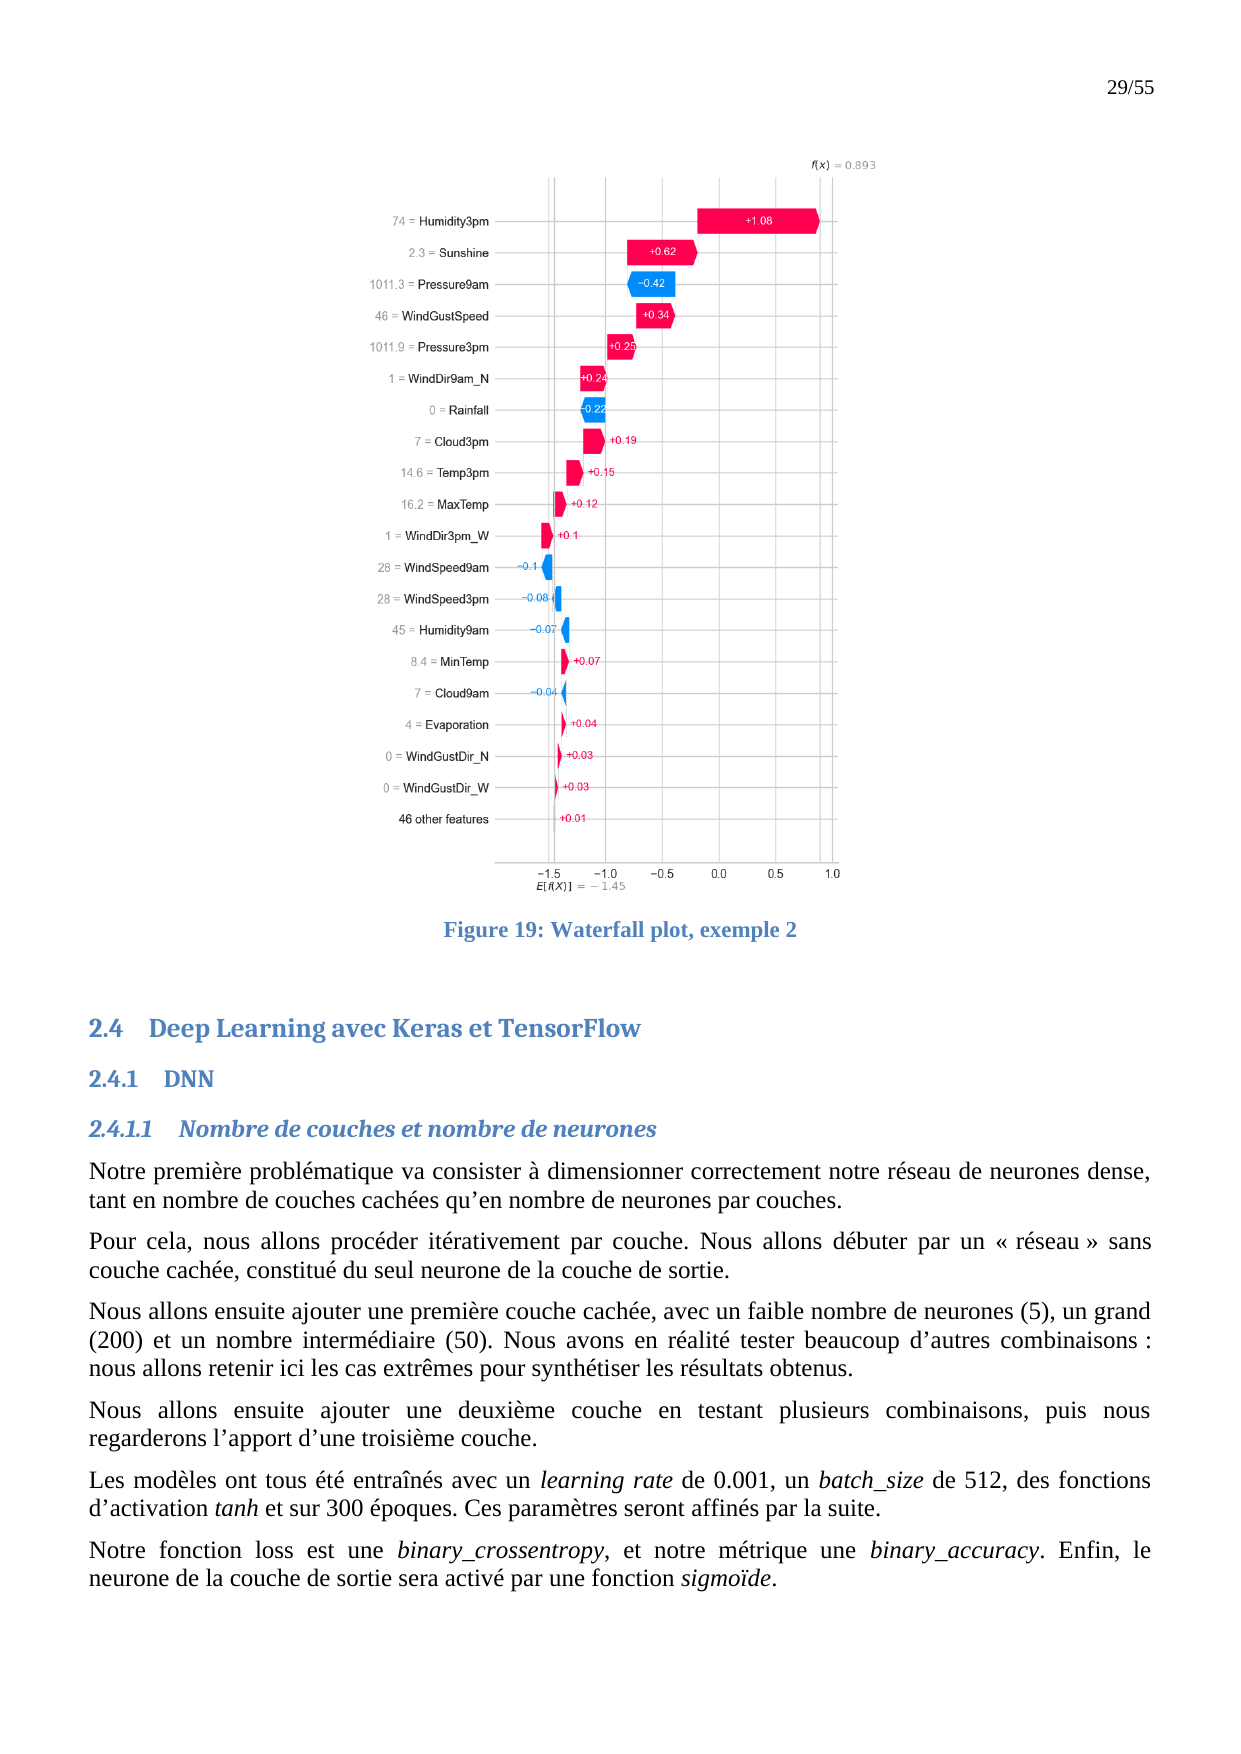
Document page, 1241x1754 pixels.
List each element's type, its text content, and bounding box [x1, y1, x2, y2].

text Nous allons ensuite ajouter une deuxième couche en testant plusieurs combinaisons, puis nous regarderons l’apport d’une troisième couche. [89, 1395, 1152, 1452]
text Notre fonction loss est une binary_crossentropy, et notre métrique une binary_accuracy. Enfin, le neurone de la couche de sortie sera activé par une fonction sigmoïde. [89, 1535, 1152, 1592]
subtitle Deep Learning avec Keras et TensorFlow [89, 1013, 1152, 1044]
text Les modèles ont tous été entraînés avec un learning rate de 0.001, un batch_size de 512, des fonctions d’activation tanh et sur 300 époques. Ces paramètres seront affinés par la suite. [89, 1465, 1152, 1522]
text Pour cela, nous allons procéder itérativement par couche. Nous allons débuter par un « réseau » sans couche cachée, constitué du seul neurone de la couche de sortie. [89, 1226, 1152, 1283]
picture [357, 147, 884, 904]
subtitle DNN [89, 1065, 1152, 1094]
text Notre première problématique va consister à dimensionner correctement notre réseau de neurones dense, tant en nombre de couches cachées qu’en nombre de neurones par couches. [89, 1156, 1152, 1213]
subtitle Nombre de couches et nombre de neurones [89, 1115, 1152, 1143]
text Nous allons ensuite ajouter une première couche cachée, avec un faible nombre de neurones (5), un grand (200) et un nombre intermédiaire (50). Nous avons en réalité tester beaucoup d’autres combinaisons : nous allons retenir ici les cas extrêmes pour synthétiser les résultats obtenus. [89, 1296, 1152, 1382]
